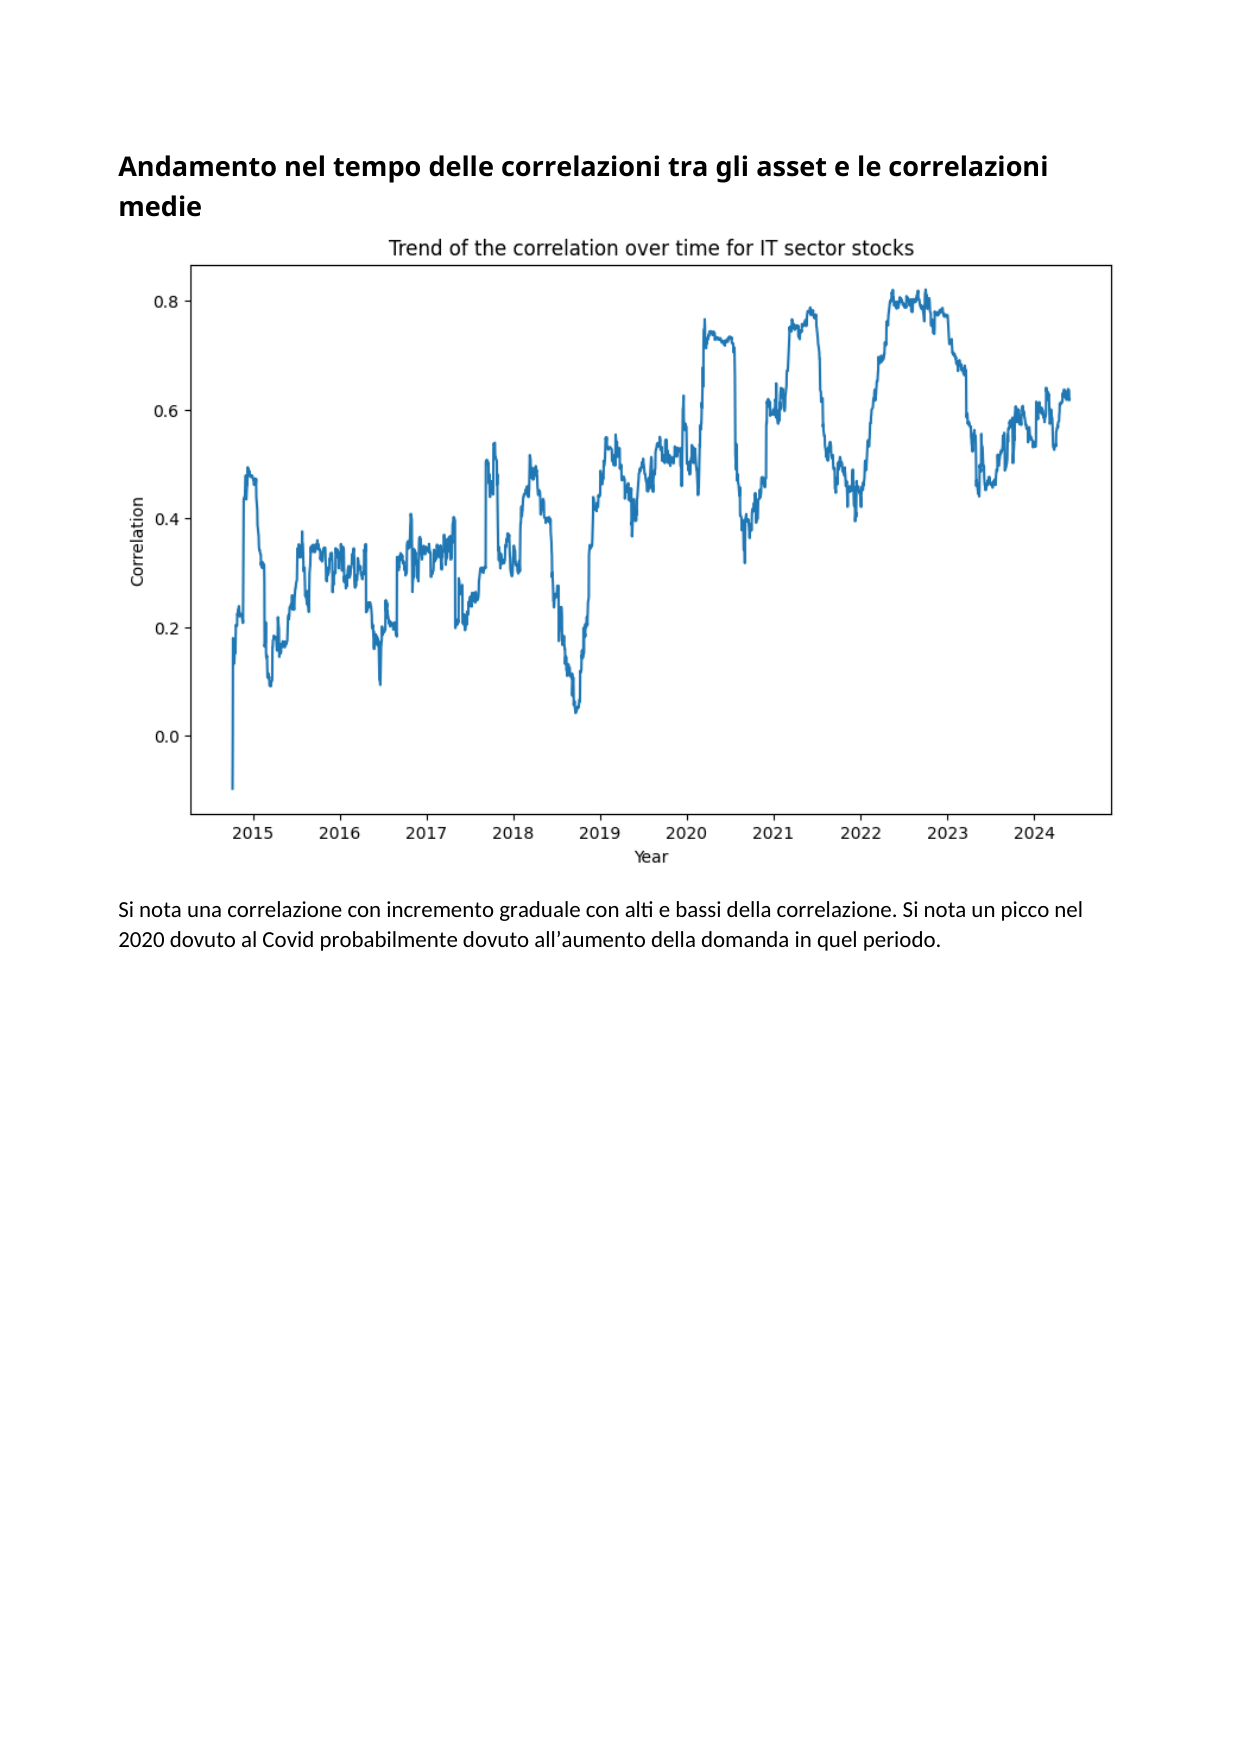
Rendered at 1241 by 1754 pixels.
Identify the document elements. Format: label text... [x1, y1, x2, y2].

picture [118, 227, 1123, 877]
subtitle Andamento nel tempo delle correlazioni tra gli asset e le correlazioni medie [118, 148, 1122, 224]
text Si nota una correlazione con incremento graduale con alti e bassi della correlazione. Si nota un picco nel 2020 dovuto al Covid probabilmente dovuto all’aumento della domanda in quel periodo. [118, 895, 1122, 953]
